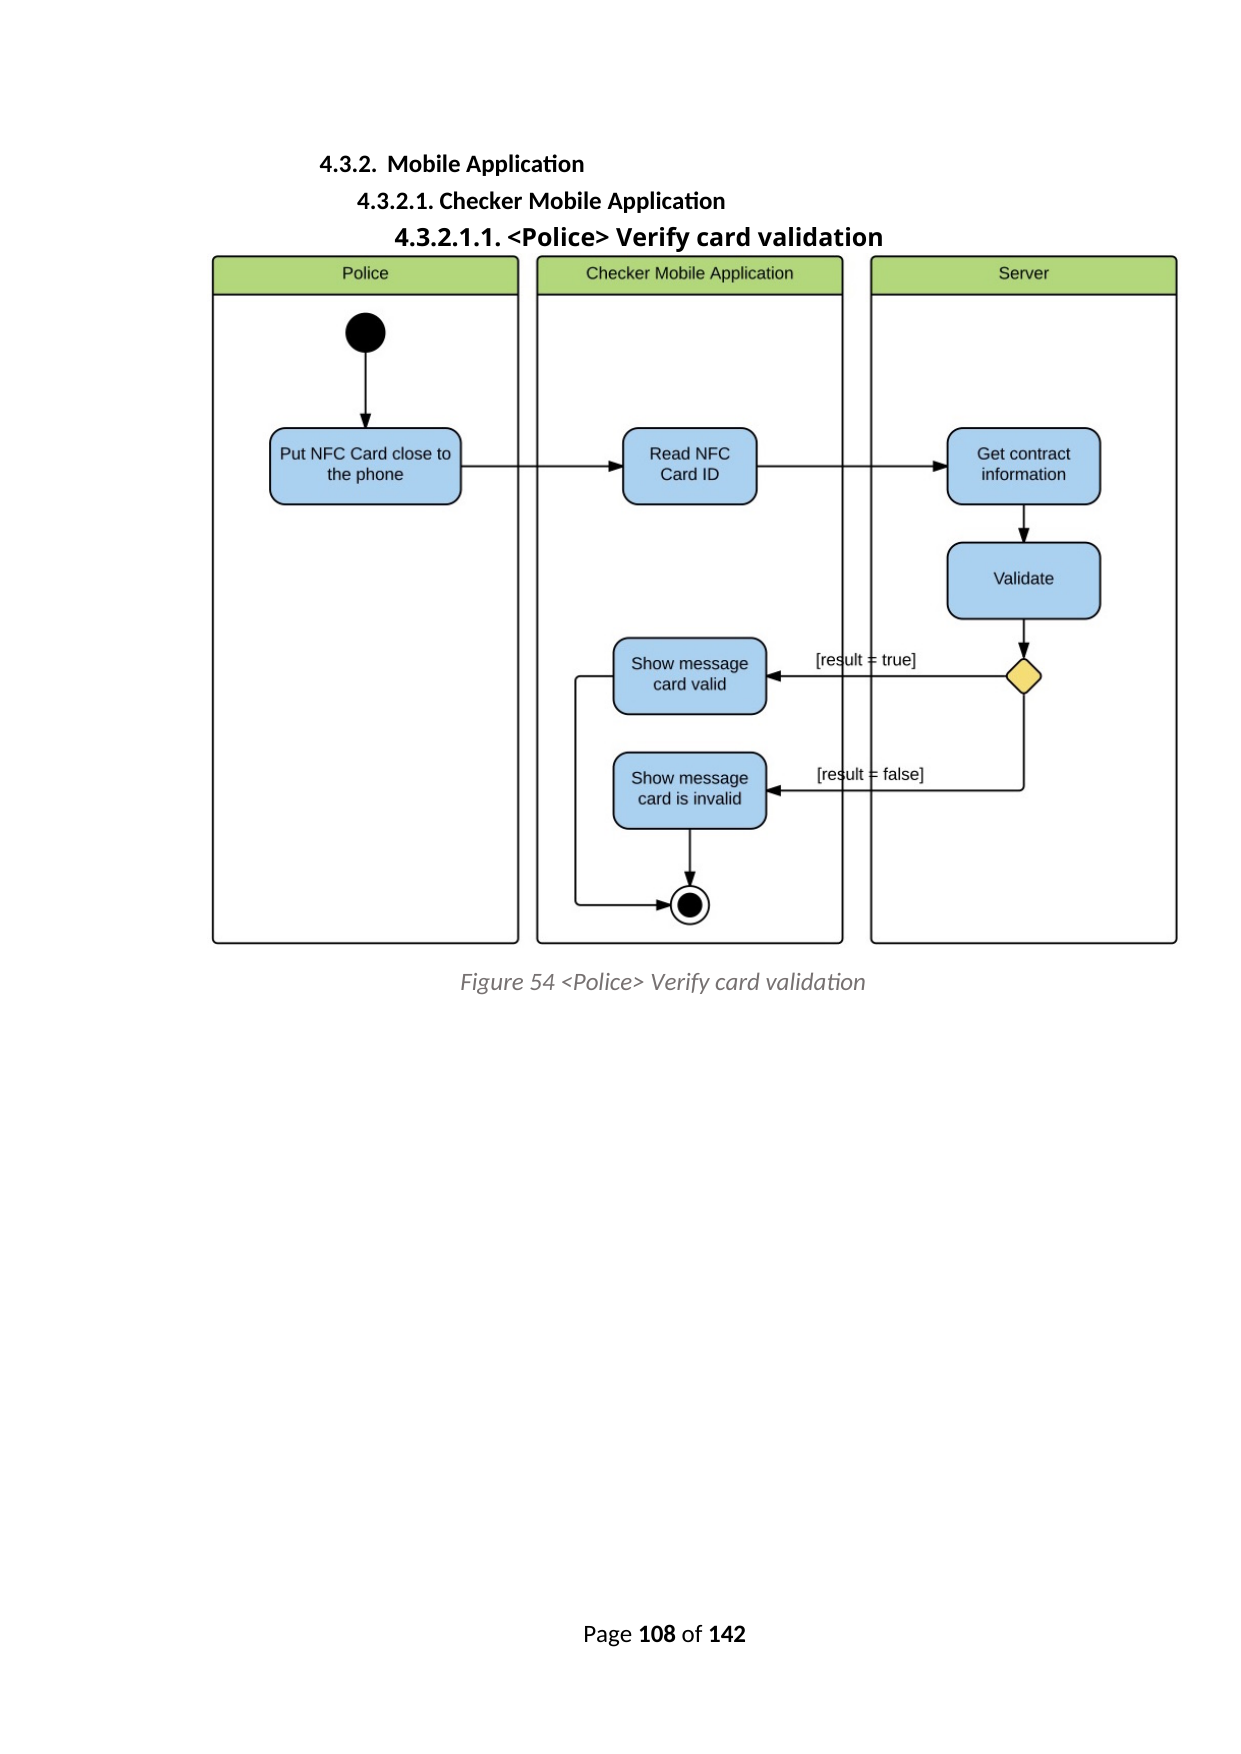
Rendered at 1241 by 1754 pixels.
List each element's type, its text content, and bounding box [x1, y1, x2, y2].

subtitle Checker Mobile Application [357, 185, 1122, 215]
picture [206, 253, 1182, 948]
subtitle <Police> Verify card validation [394, 219, 1122, 253]
text Figure 54 <Police> Verify card validation [207, 966, 1122, 997]
subtitle Mobile Application [319, 148, 1122, 178]
